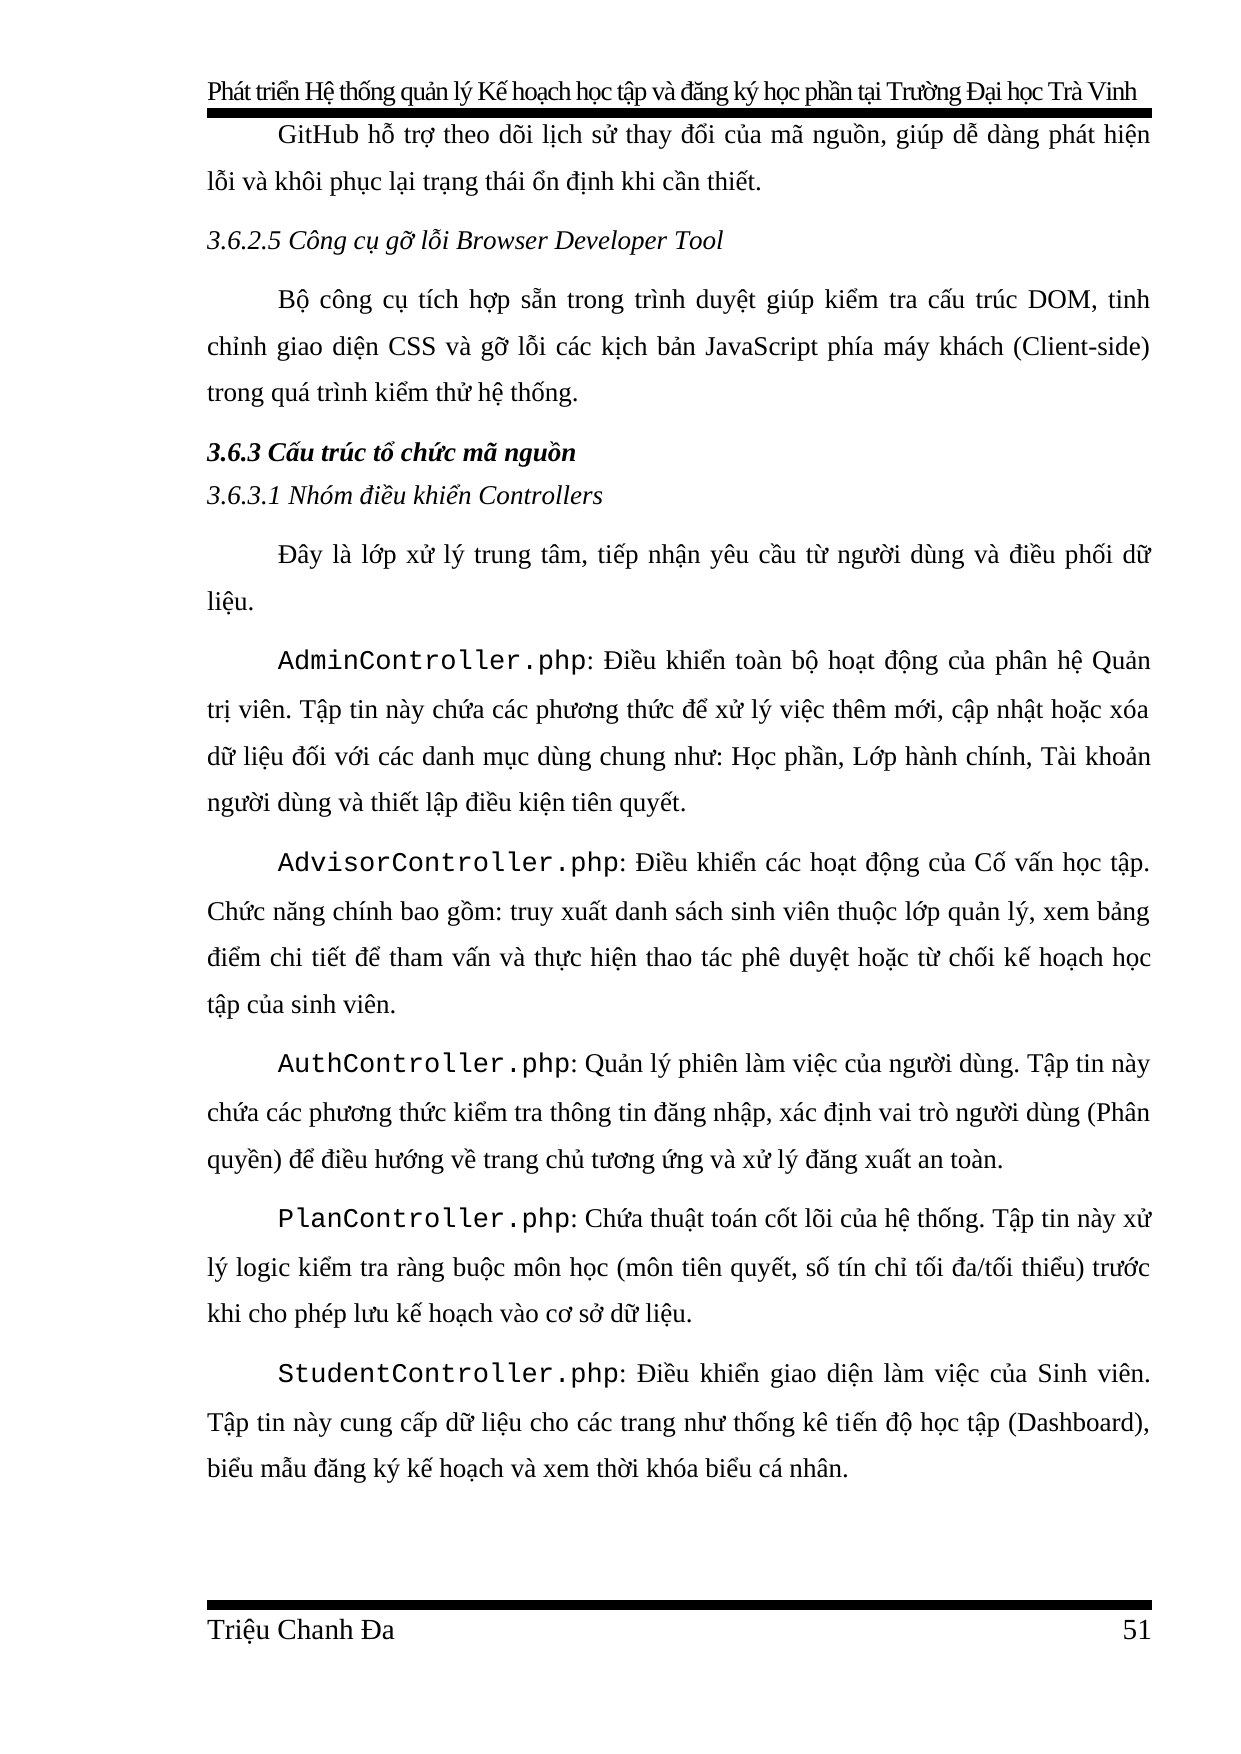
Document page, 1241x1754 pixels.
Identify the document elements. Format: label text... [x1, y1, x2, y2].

text Bộ công cụ tích hợp sẵn trong trình duyệt giúp kiểm tra cấu trúc DOM, tinh chỉnh giao diện CSS và gỡ lỗi các kịch bản JavaScript phía máy khách (Client-side) trong quá trình kiểm thử hệ thống. [207, 283, 1152, 408]
text AuthController.php: Quản lý phiên làm việc của người dùng. Tập tin này chứa các phương thức kiểm tra thông tin đăng nhập, xác định vai trò người dùng (Phân quyền) để điều hướng về trang chủ tương ứng và xử lý đăng xuất an toàn. [207, 1047, 1152, 1174]
text GitHub hỗ trợ theo dõi lịch sử thay đổi của mã nguồn, giúp dễ dàng phát hiện lỗi và khôi phục lại trạng thái ổn định khi cần thiết. [207, 118, 1152, 196]
text Đây là lớp xử lý trung tâm, tiếp nhận yêu cầu từ người dùng và điều phối dữ liệu. [207, 538, 1152, 616]
text AdminController.php: Điều khiển toàn bộ hoạt động của phân hệ Quản trị viên. Tập tin này chứa các phương thức để xử lý việc thêm mới, cập nhật hoặc xóa dữ liệu đối với các danh mục dùng chung như: Học phần, Lớp hành chính, Tài khoản người dùng và thiết lập điều kiện tiên quyết. [207, 644, 1152, 818]
subtitle Nhóm điều khiển Controllers [207, 479, 1152, 510]
text StudentController.php: Điều khiển giao diện làm việc của Sinh viên. Tập tin này cung cấp dữ liệu cho các trang như thống kê tiến độ học tập (Dashboard), biểu mẫu đăng ký kế hoạch và xem thời khóa biểu cá nhân. [207, 1357, 1152, 1483]
subtitle Cấu trúc tổ chức mã nguồn [207, 436, 1152, 467]
text AdvisorController.php: Điều khiển các hoạt động của Cố vấn học tập. Chức năng chính bao gồm: truy xuất danh sách sinh viên thuộc lớp quản lý, xem bảng điểm chi tiết để tham vấn và thực hiện thao tác phê duyệt hoặc từ chối kế hoạch học tập của sinh viên. [207, 846, 1152, 1019]
text PlanController.php: Chứa thuật toán cốt lõi của hệ thống. Tập tin này xử lý logic kiểm tra ràng buộc môn học (môn tiên quyết, số tín chỉ tối đa/tối thiểu) trước khi cho phép lưu kế hoạch vào cơ sở dữ liệu. [207, 1202, 1152, 1329]
subtitle Công cụ gỡ lỗi Browser Developer Tool [207, 224, 1152, 255]
